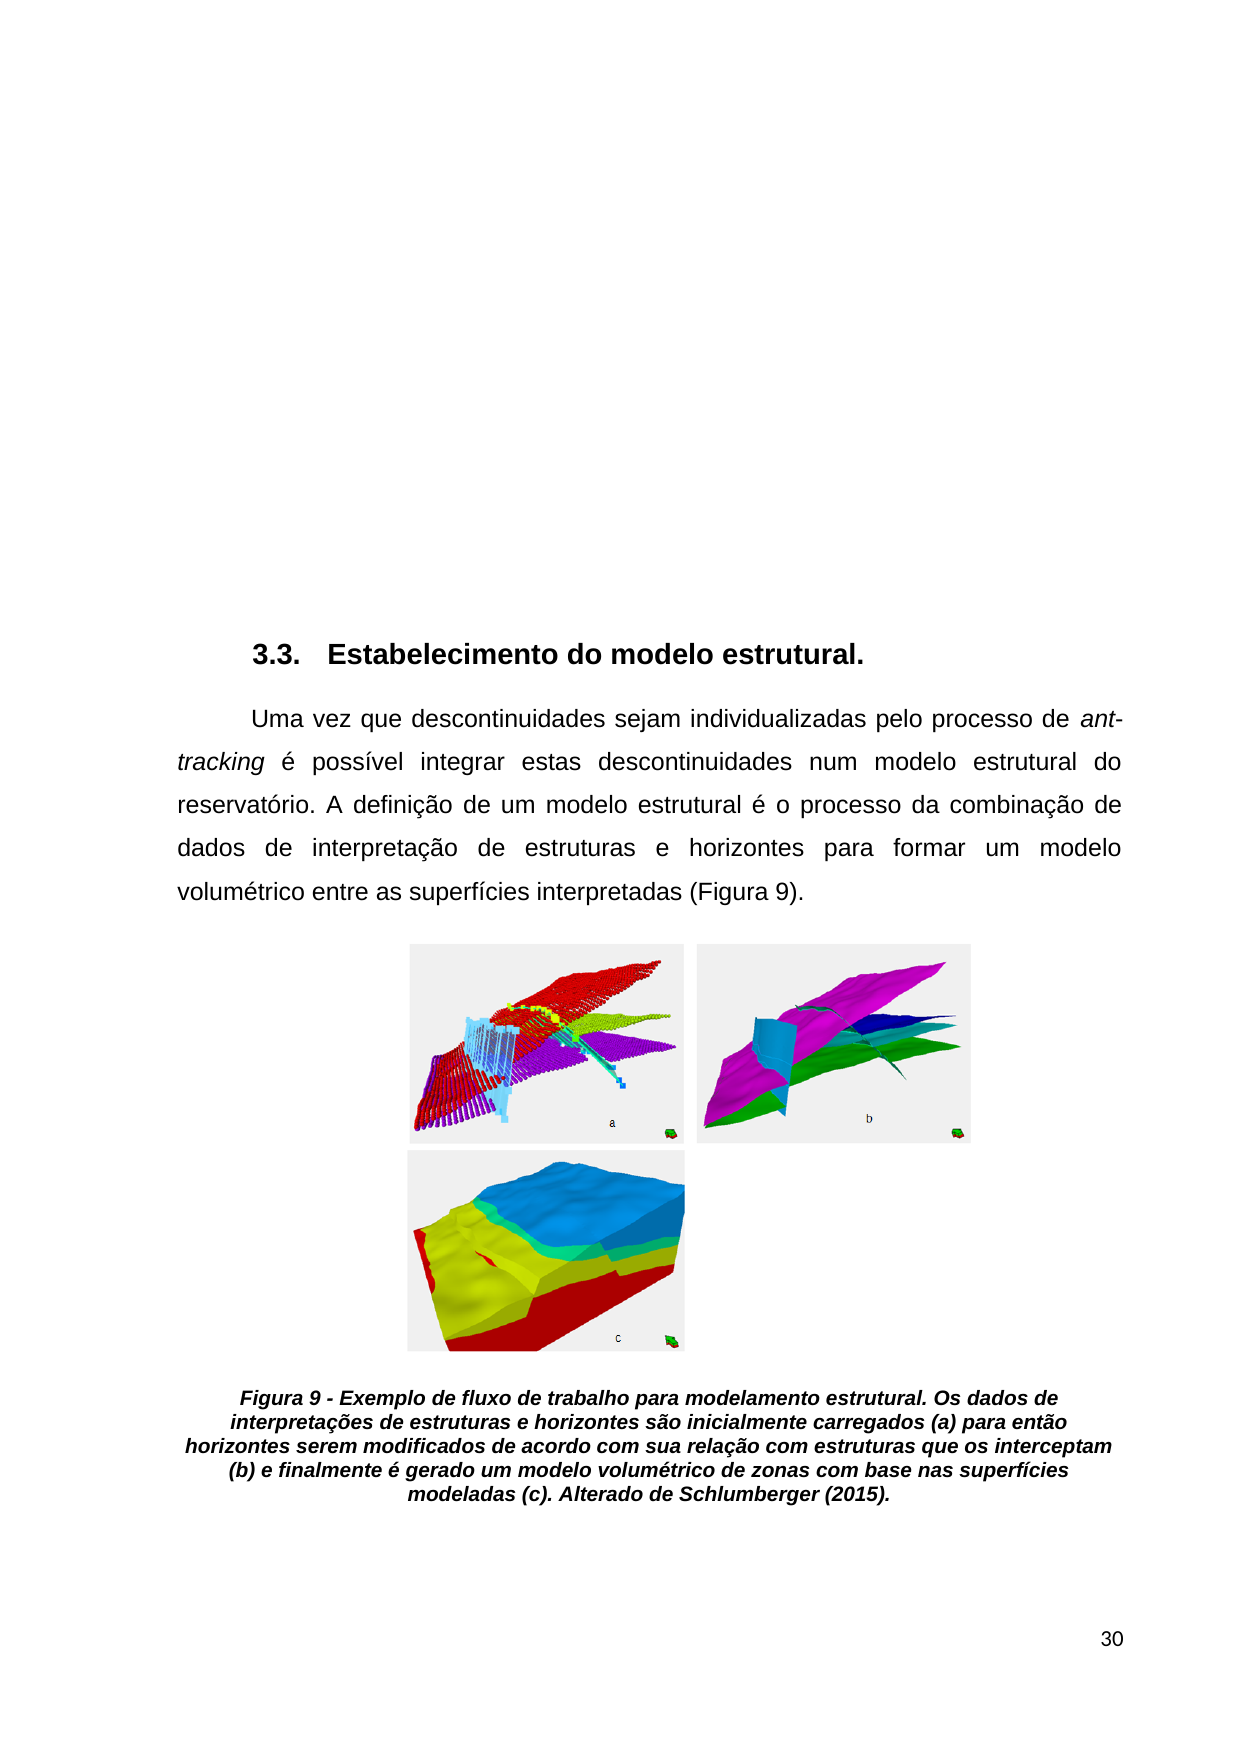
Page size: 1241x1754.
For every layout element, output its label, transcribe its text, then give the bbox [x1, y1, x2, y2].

text Figura 9 - Exemplo de fluxo de trabalho para modelamento estrutural. Os dados de interpretações de estruturas e horizontes são inicialmente carregados (a) para então horizontes serem modificados de acordo com sua relação com estruturas que os interceptam (b) e finalmente é gerado um modelo volumétrico de zonas com base nas superfícies modeladas (c). Alterado de Schlumberger (2015). [177, 1386, 1123, 1506]
text Uma vez que descontinuidades sejam individualizadas pelo processo de ant-tracking é possível integrar estas descontinuidades num modelo estrutural do reservatório. A definição de um modelo estrutural é o processo da combinação de dados de interpretação de estruturas e horizontes para formar um modelo volumétrico entre as superfícies interpretadas (Figura 9). [177, 704, 1123, 905]
picture [401, 936, 973, 1356]
list Estabelecimento do modelo estrutural. [252, 637, 1123, 671]
